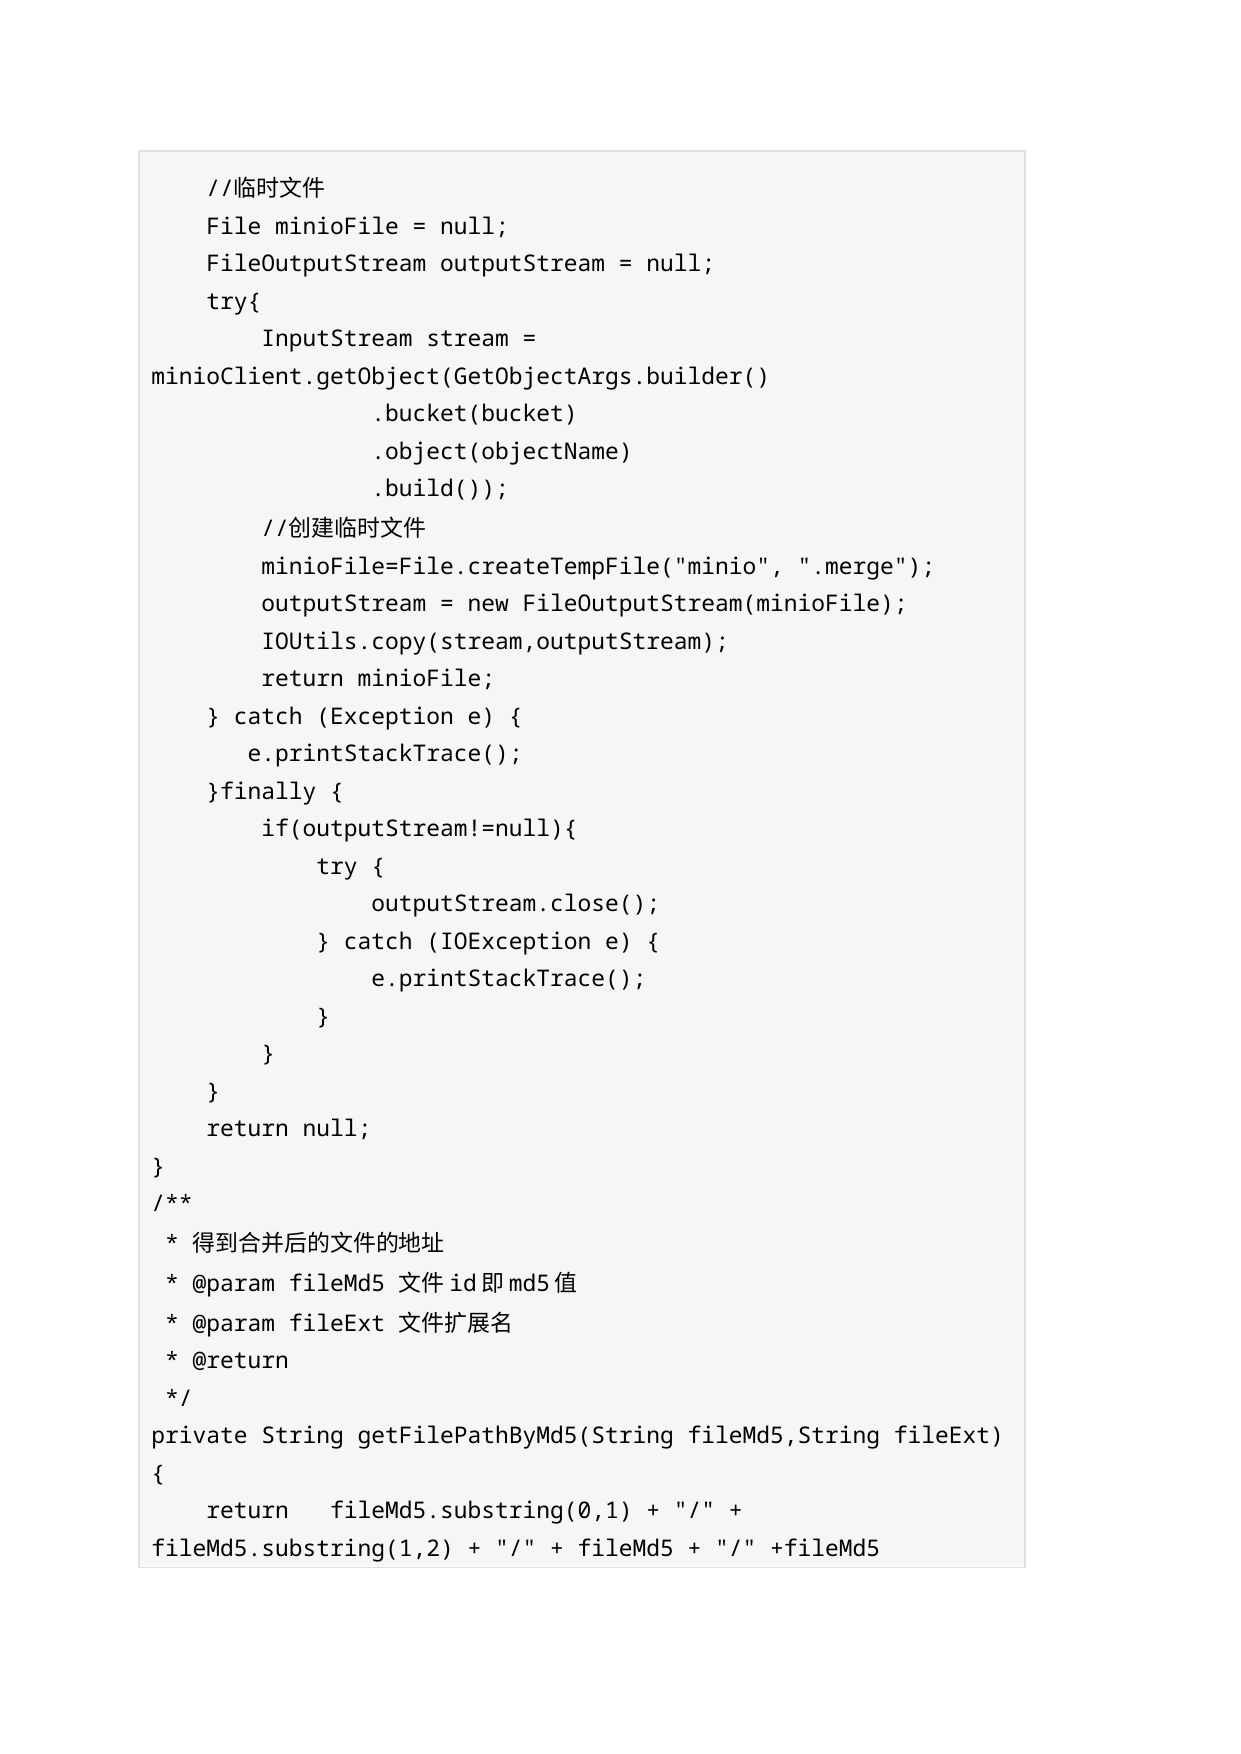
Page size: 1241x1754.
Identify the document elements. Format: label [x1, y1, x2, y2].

table_header [140, 152, 1024, 1566]
